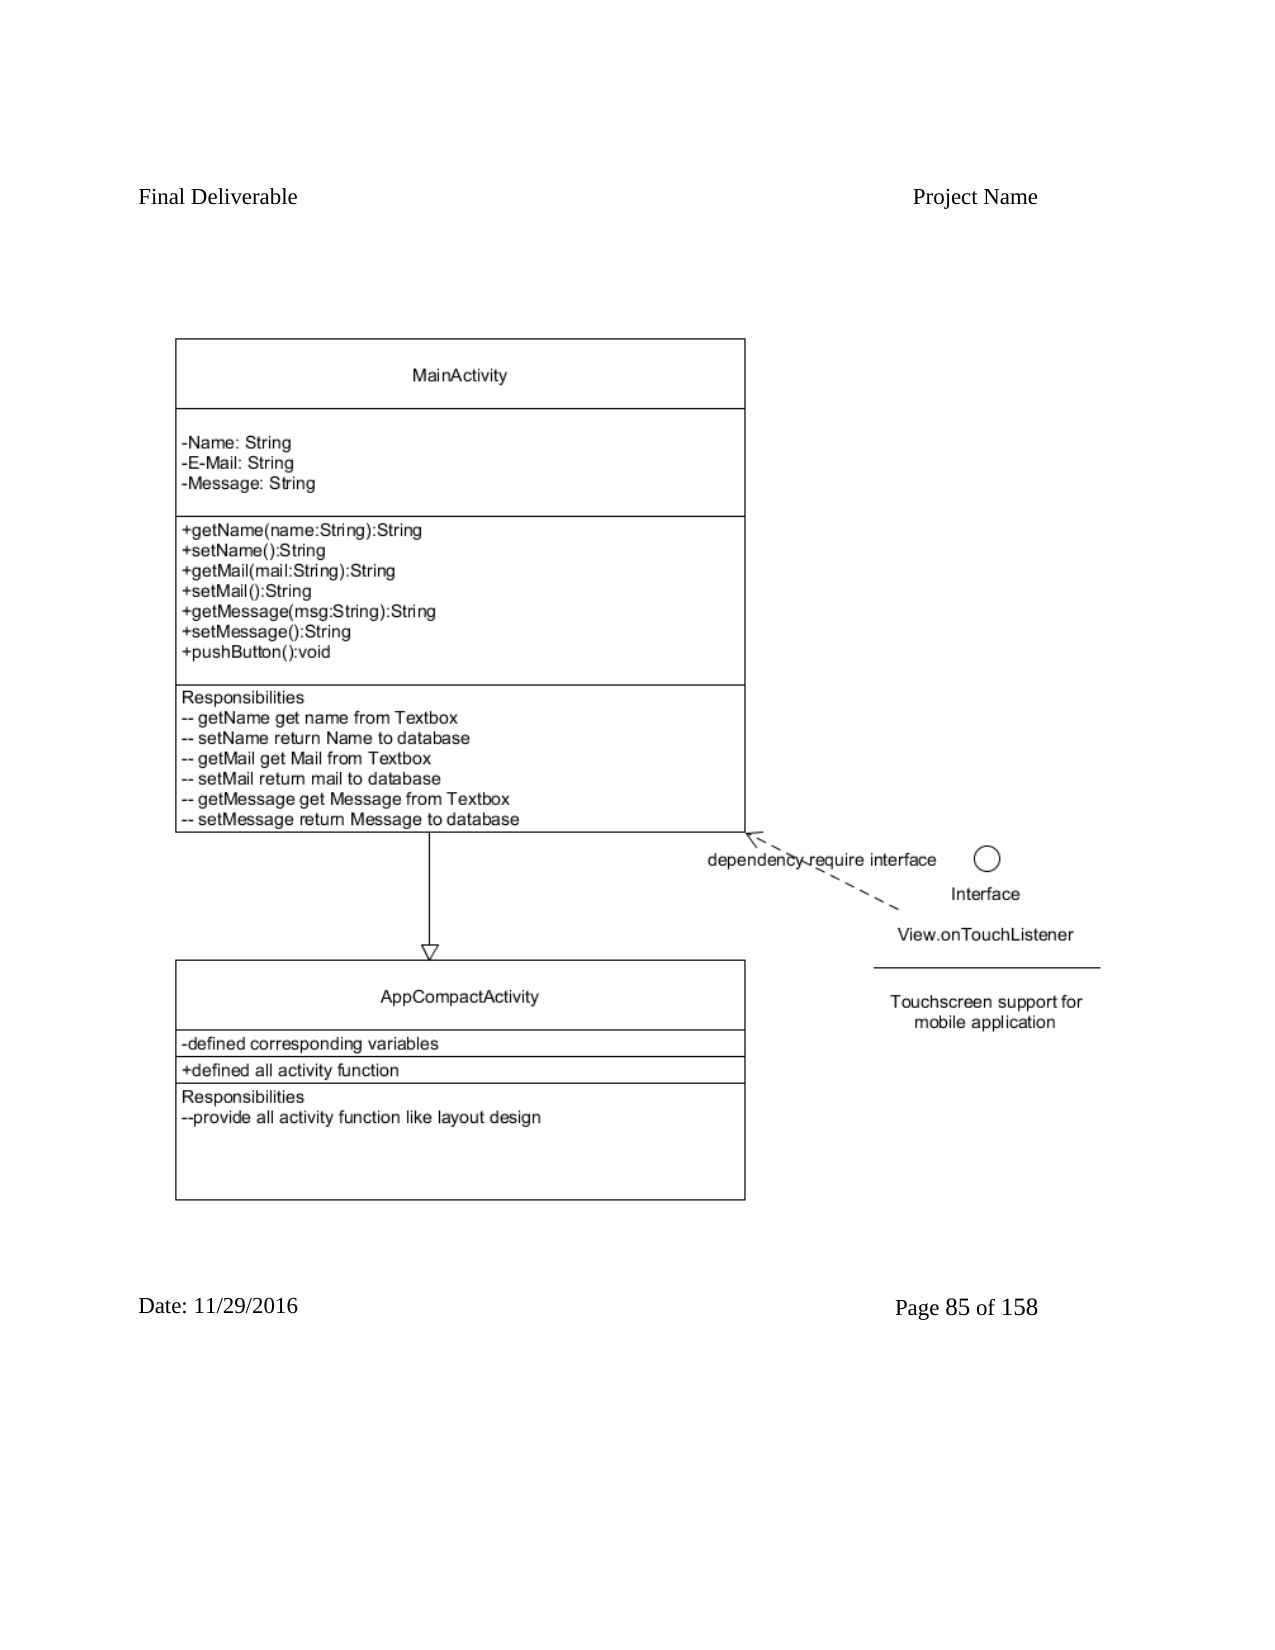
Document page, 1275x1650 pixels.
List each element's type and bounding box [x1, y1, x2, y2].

picture [150, 313, 1125, 1226]
